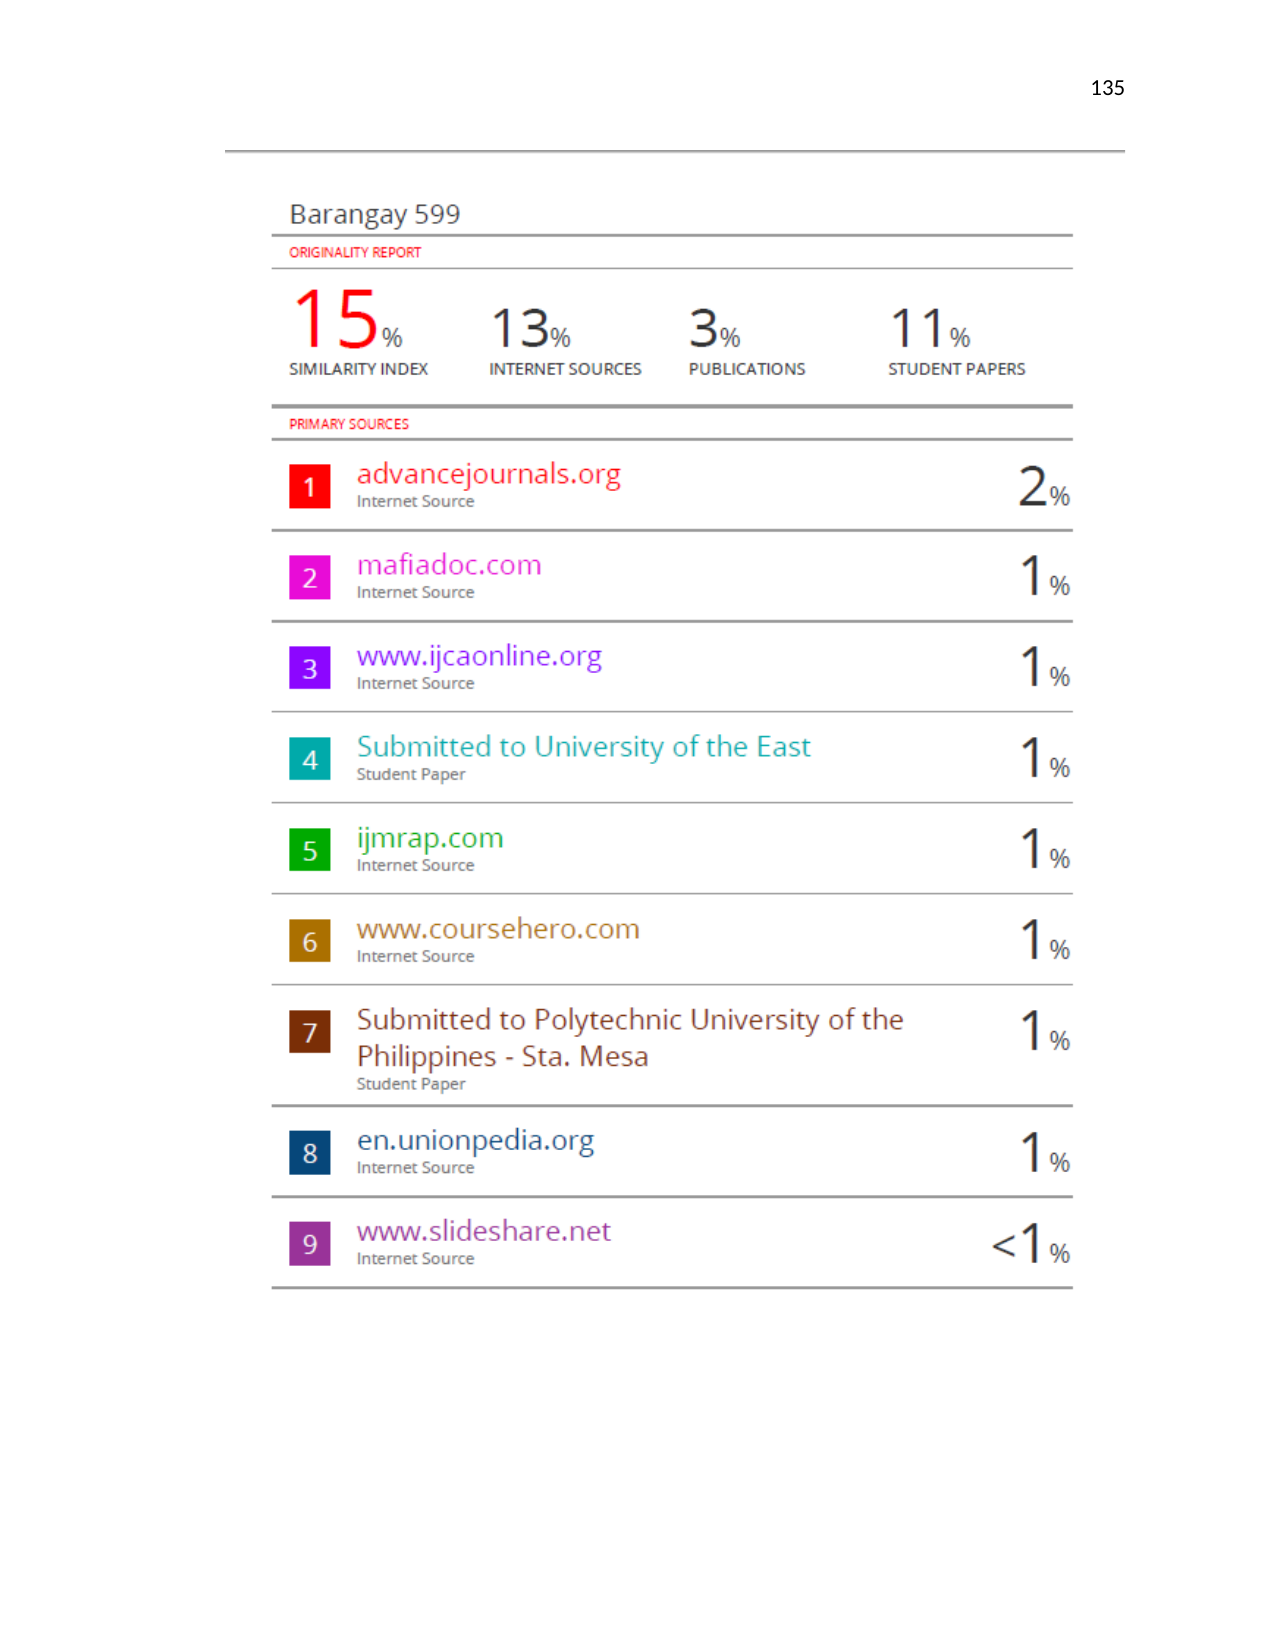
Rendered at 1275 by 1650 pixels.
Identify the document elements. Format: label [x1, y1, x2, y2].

picture [225, 150, 1125, 1332]
